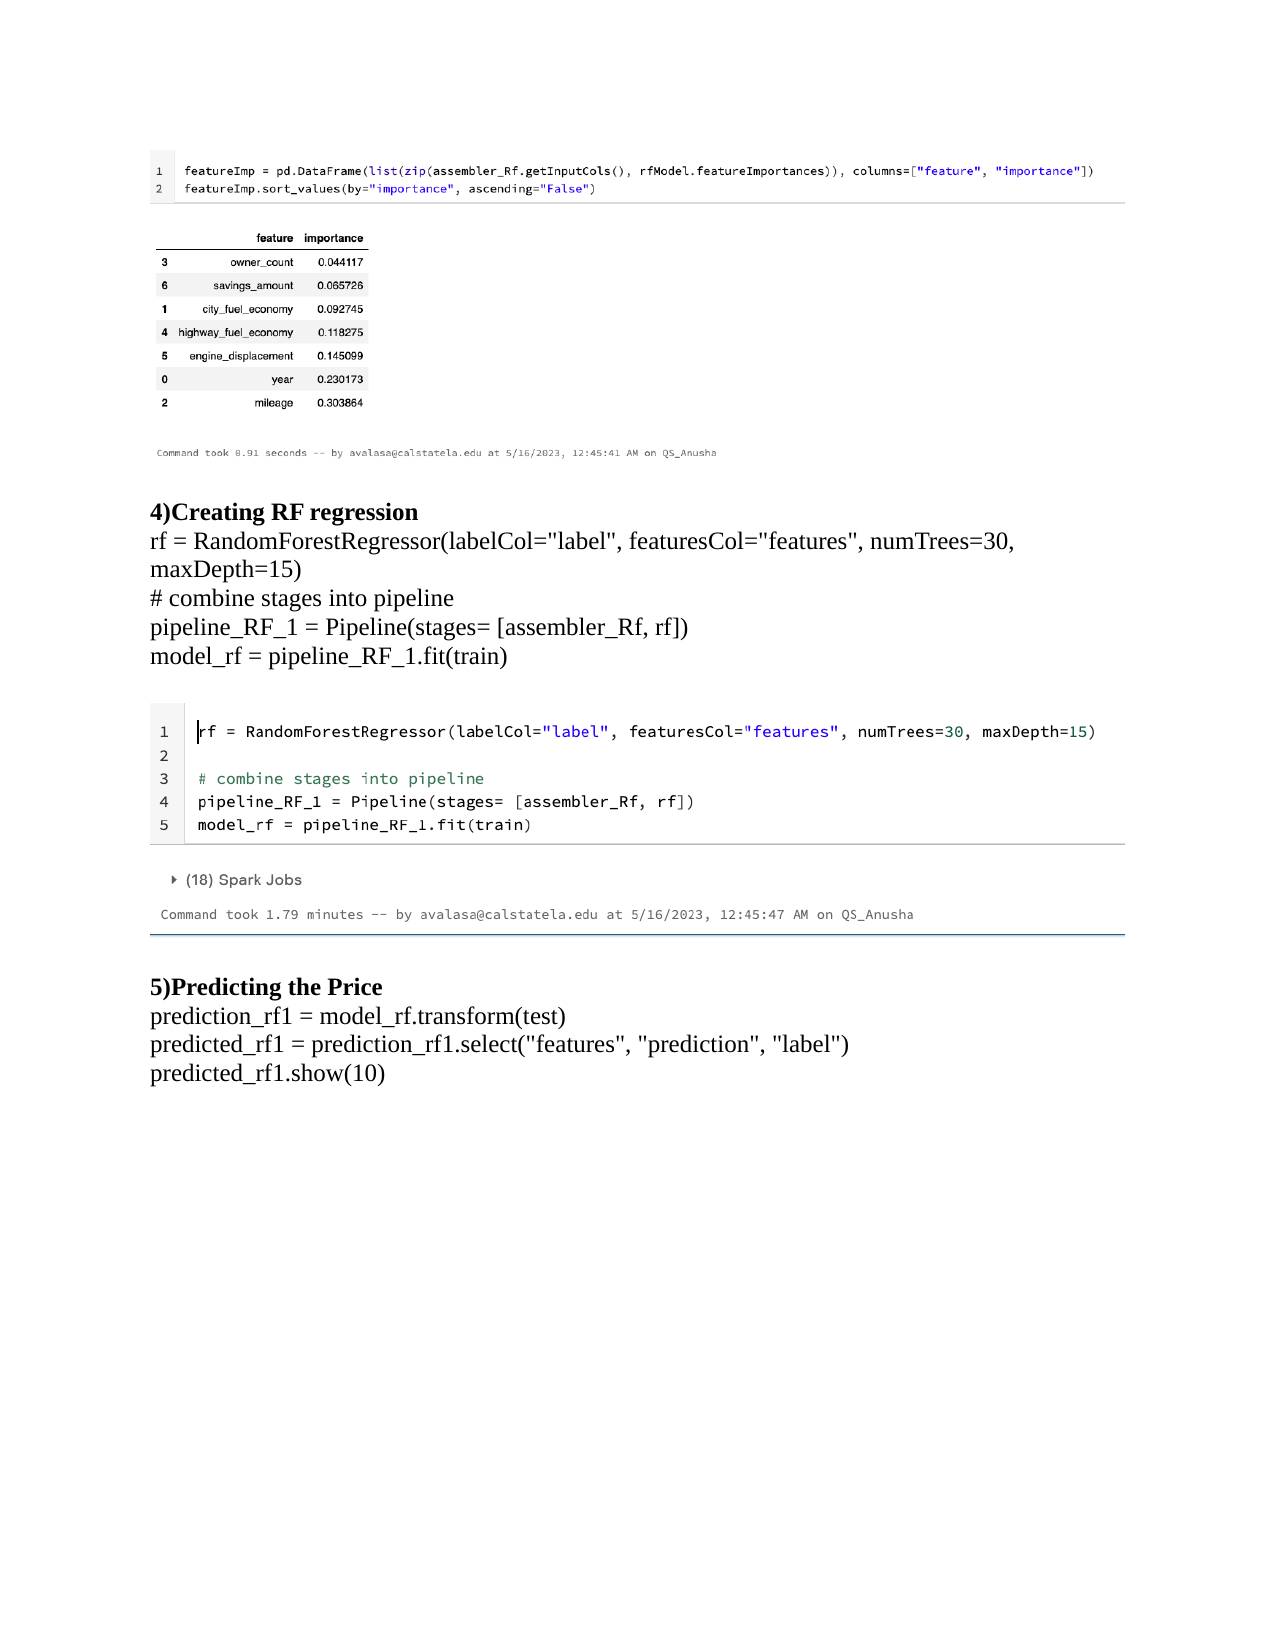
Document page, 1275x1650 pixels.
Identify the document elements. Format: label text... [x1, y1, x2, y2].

text # combine stages into pipeline [150, 583, 1125, 612]
picture [150, 150, 1125, 464]
text predicted_rf1.show(10) [150, 1058, 1125, 1087]
picture [150, 703, 1125, 939]
text pipeline_RF_1 = Pipeline(stages= [assembler_Rf, rf]) [150, 612, 1125, 641]
text 4)Creating RF regression [150, 497, 1125, 526]
text 5)Predicting the Price [150, 972, 1125, 1001]
text prediction_rf1 = model_rf.transform(test) [150, 1001, 1125, 1029]
text predicted_rf1 = prediction_rf1.select("features", "prediction", "label") [150, 1029, 1125, 1058]
text rf = RandomForestRegressor(labelCol="label", featuresCol="features", numTrees=30, maxDepth=15) [150, 526, 1125, 583]
text model_rf = pipeline_RF_1.fit(train) [150, 641, 1125, 669]
